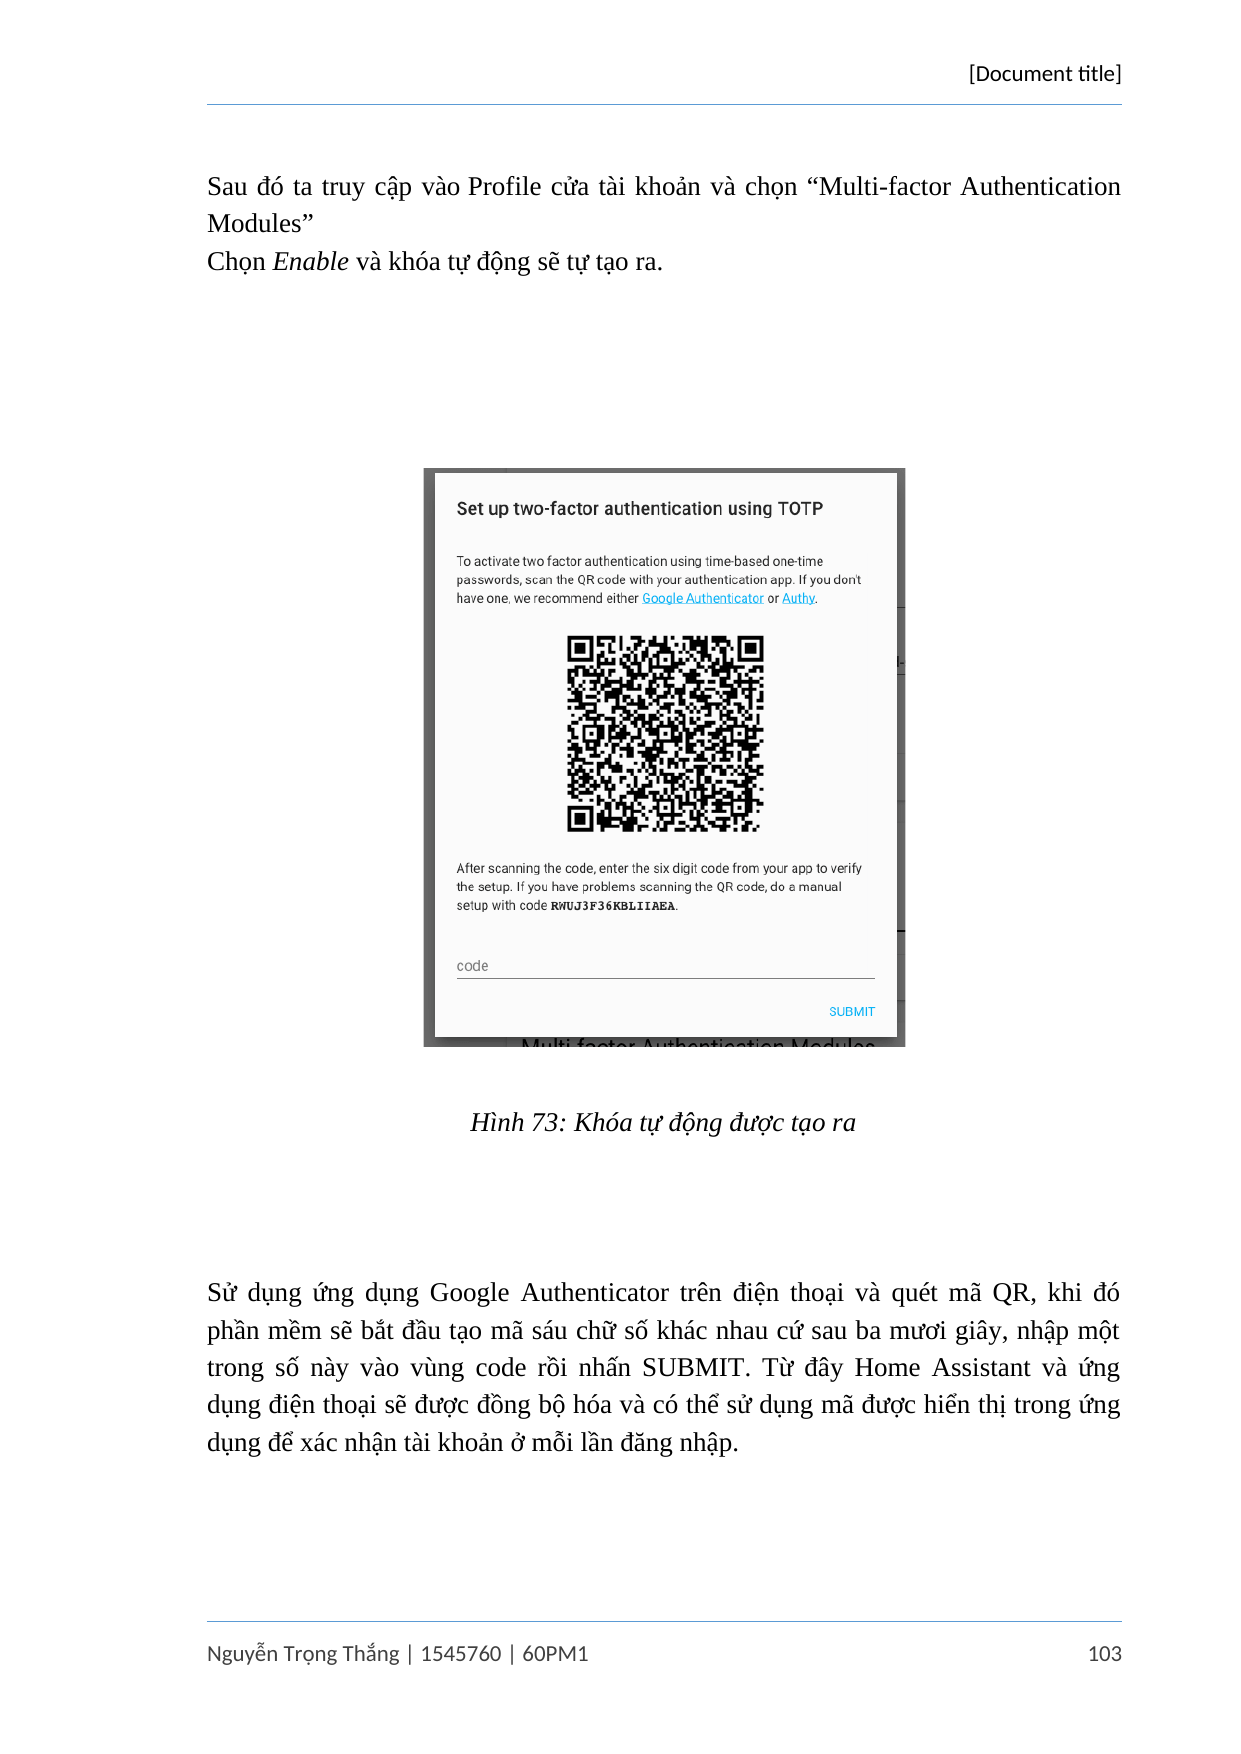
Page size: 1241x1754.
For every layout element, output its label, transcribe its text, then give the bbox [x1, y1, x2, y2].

picture [423, 468, 906, 1047]
text Sau đó ta truy cập vào Profile cửa tài khoản và chọn “Multi-factor Authentication Modules” [207, 170, 1122, 238]
text Chọn Enable và khóa tự động sẽ tự tạo ra. [207, 245, 1122, 276]
text Sử dụng ứng dụng Google Authenticator trên điện thoại và quét mã QR, khi đó phần mềm sẽ bắt đầu tạo mã sáu chữ số khác nhau cứ sau ba mươi giây, nhập một trong số này vào vùng code rồi nhấn SUBMIT. Từ đây Home Assistant và ứng dụng điện thoại sẽ được đồng bộ hóa và có thể sử dụng mã được hiển thị trong ứng dụng để xác nhận tài khoản ở mỗi lần đăng nhập. [207, 1277, 1122, 1457]
text Hình 73: Khóa tự động được tạo ra [207, 1106, 1122, 1137]
